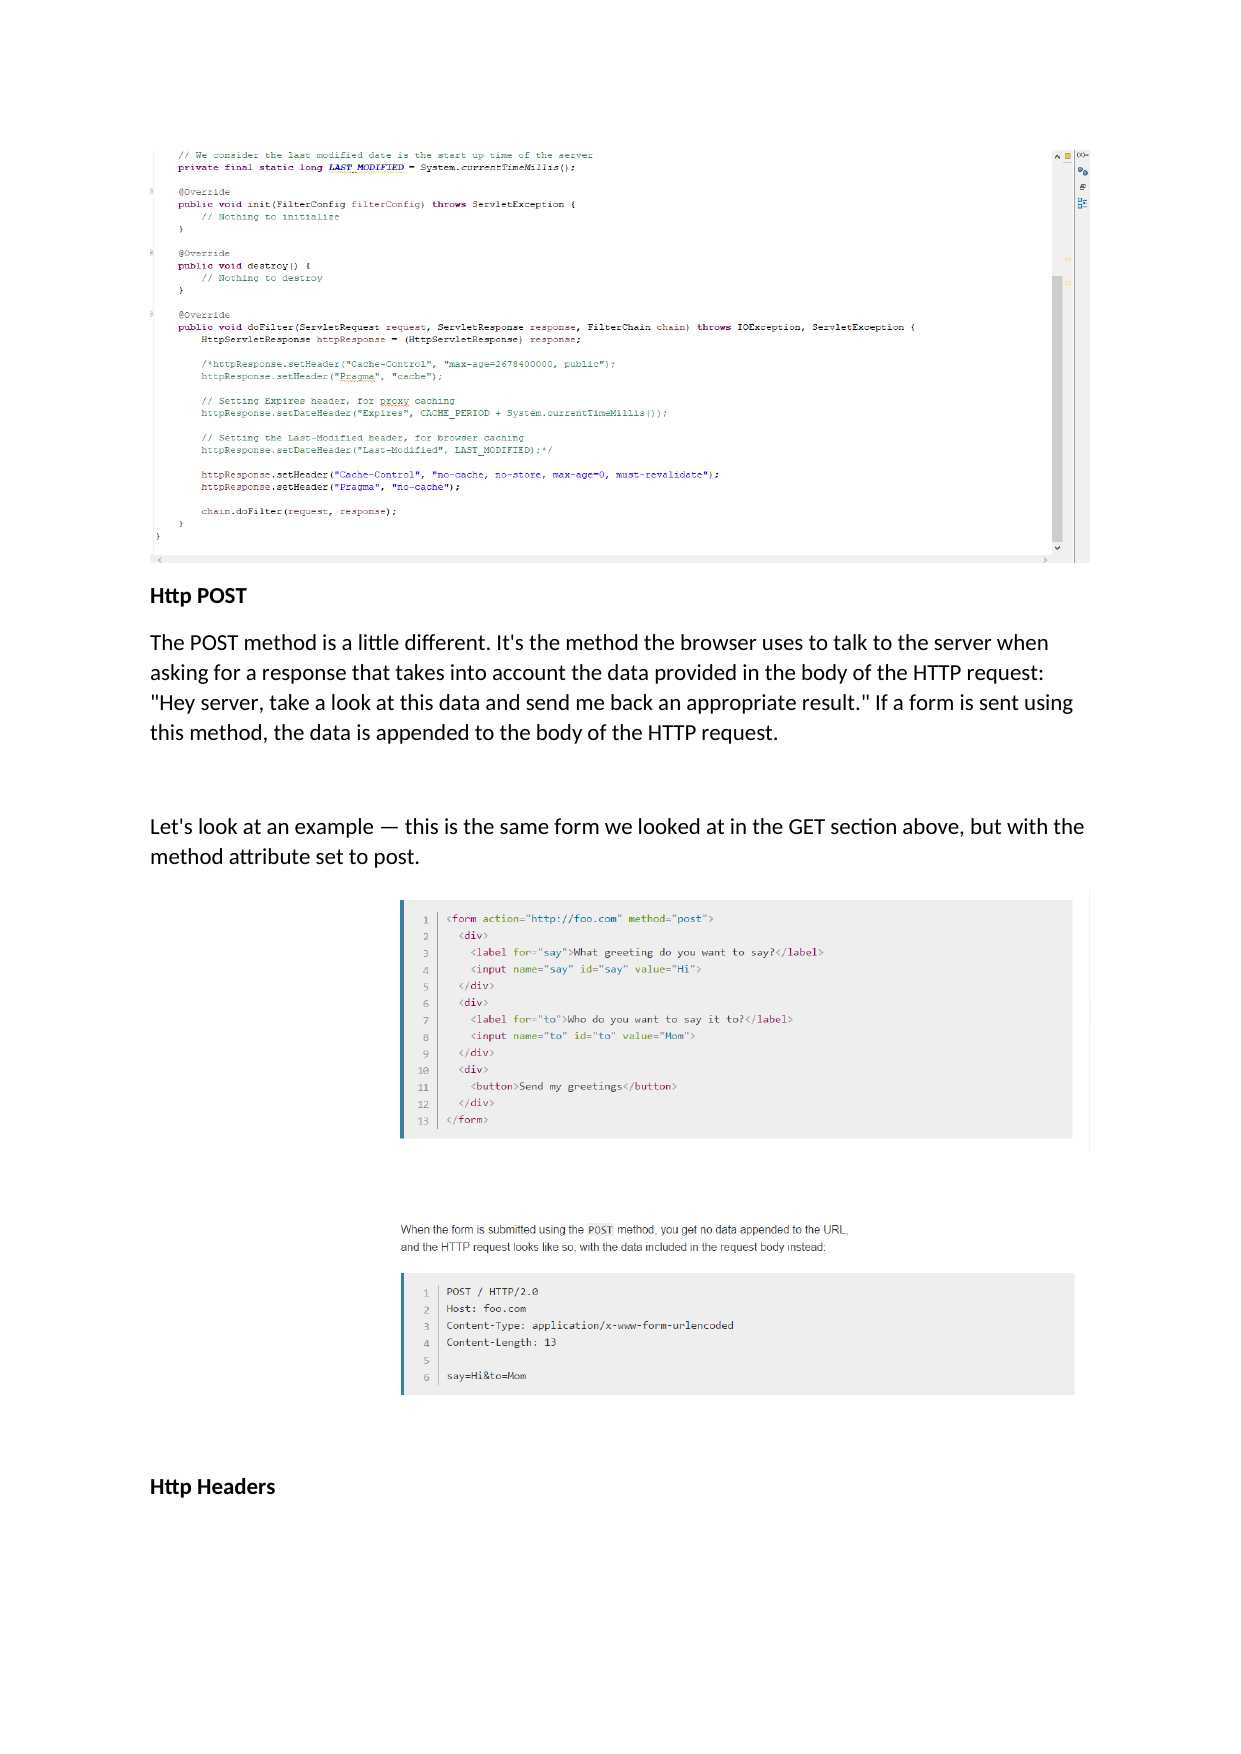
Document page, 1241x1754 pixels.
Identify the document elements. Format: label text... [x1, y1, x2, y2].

text Let's look at an example — this is the same form we looked at in the GET section above, but with the method attribute set to post. [150, 812, 1090, 871]
picture [150, 1217, 1091, 1407]
text Http POST [150, 581, 1090, 609]
text The POST method is a little different. It's the method the browser uses to talk to the server when asking for a response that takes into account the data provided in the body of the HTTP request: "Hey server, take a look at this data and send me back an appropriate result." If a form is sent using this method, the data is appended to the body of the HTTP request. [150, 628, 1090, 747]
text Http Headers [150, 1472, 1090, 1500]
picture [150, 150, 1091, 563]
picture [150, 889, 1091, 1152]
